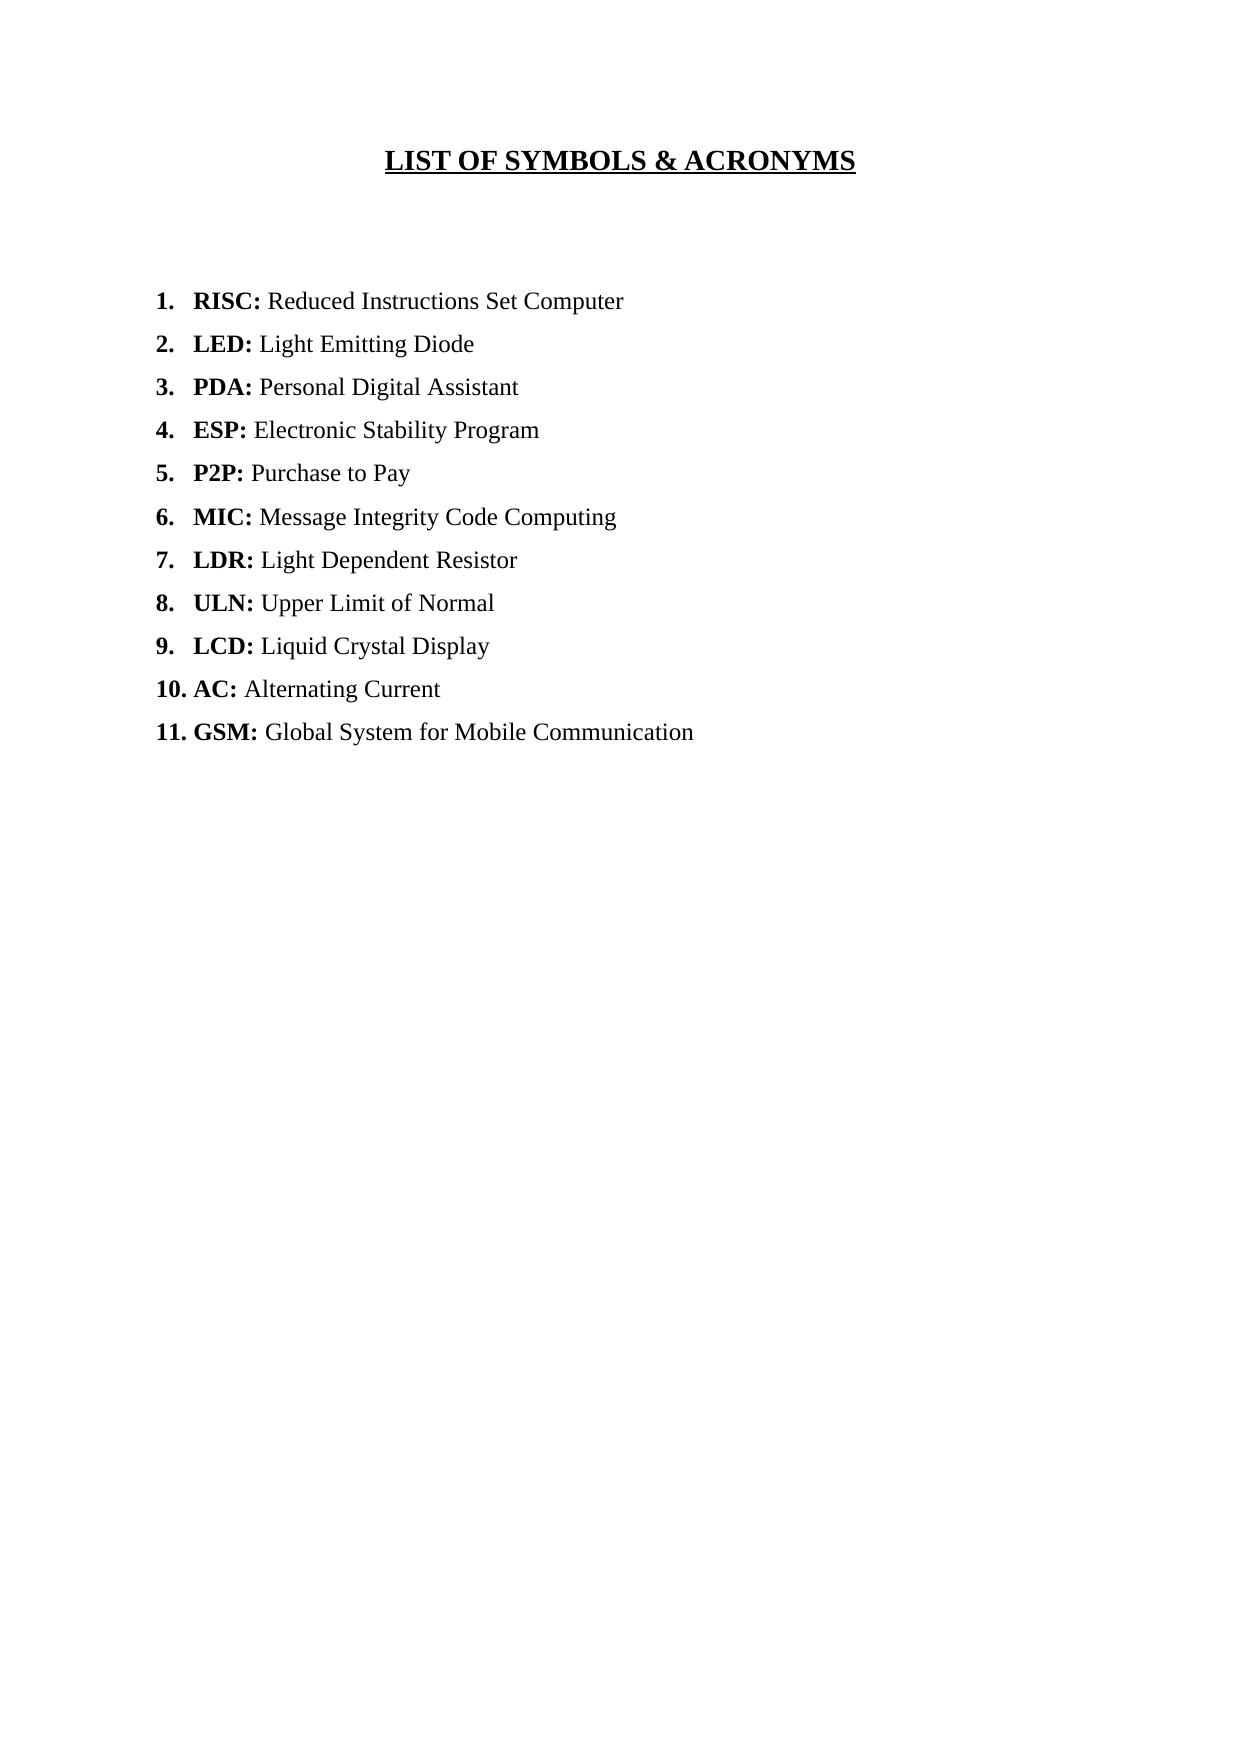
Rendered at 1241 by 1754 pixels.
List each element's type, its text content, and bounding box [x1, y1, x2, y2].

list AC: Alternating Current [156, 674, 1122, 703]
subtitle LIST OF SYMBOLS & ACRONYMS [118, 143, 1122, 177]
list MIC: Message Integrity Code Computing [156, 502, 1122, 530]
list P2P: Purchase to Pay [156, 458, 1122, 487]
list ULN: Upper Limit of Normal [156, 588, 1122, 617]
list LDR: Light Dependent Resistor [156, 545, 1122, 573]
list LED: Light Emitting Diode [156, 329, 1122, 358]
list LCD: Liquid Crystal Display [156, 631, 1122, 660]
list PDA: Personal Digital Assistant [156, 372, 1122, 401]
list GSM: Global System for Mobile Communication [156, 717, 1122, 746]
list ESP: Electronic Stability Program [156, 415, 1122, 444]
list RISC: Reduced Instructions Set Computer [156, 286, 1122, 315]
